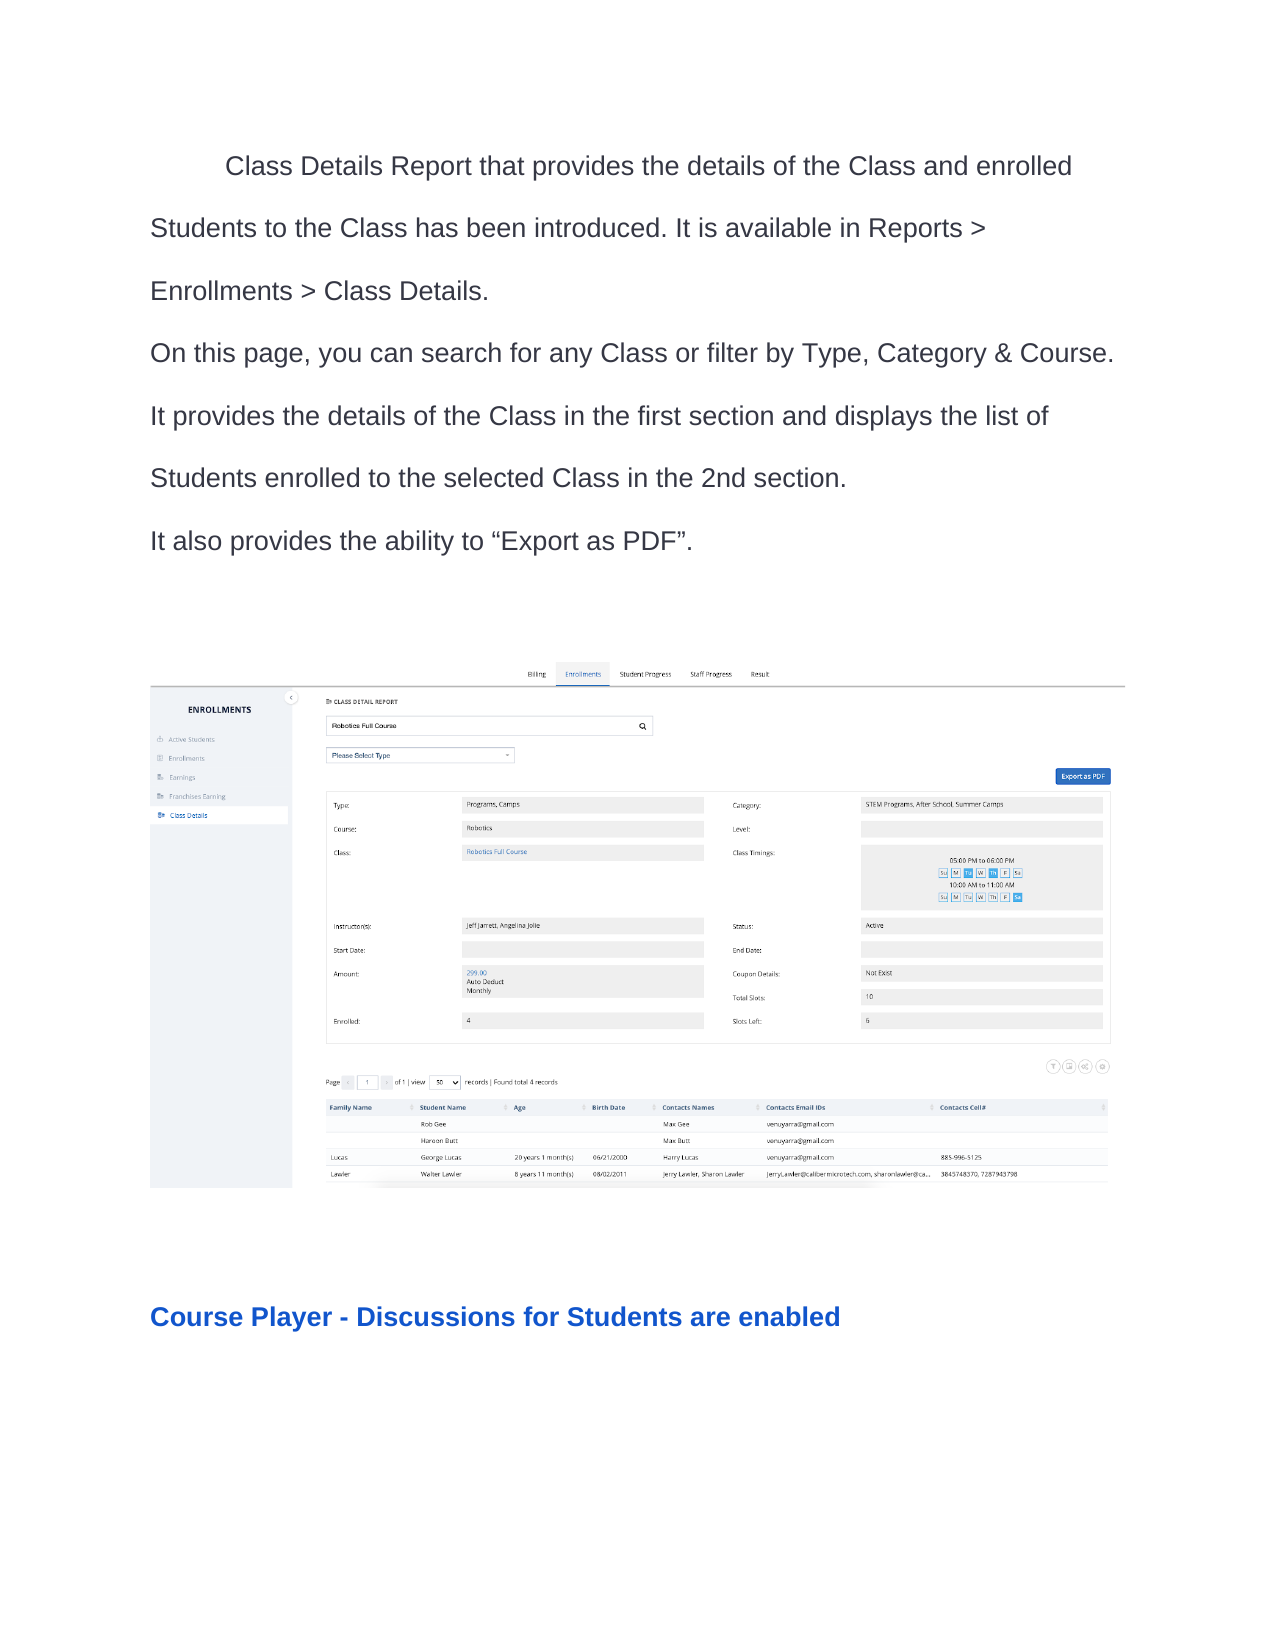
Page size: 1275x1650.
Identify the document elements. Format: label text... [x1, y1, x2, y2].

text On this page, you can search for any Class or filter by Type, Category & Course. [150, 337, 1125, 369]
text Class Details Report that provides the details of the Class and enrolled Students to the Class has been introduced. It is available in Reports > Enrollments > Class Details. [150, 150, 1125, 306]
picture [150, 662, 1125, 1188]
subtitle Course Player - Discussions for Students are enabled [150, 1301, 1125, 1332]
text It also provides the ability to “Export as PDF”. [150, 525, 1125, 556]
text It provides the details of the Class in the first section and displays the list of Students enrolled to the selected Class in the 2nd section. [150, 400, 1125, 494]
